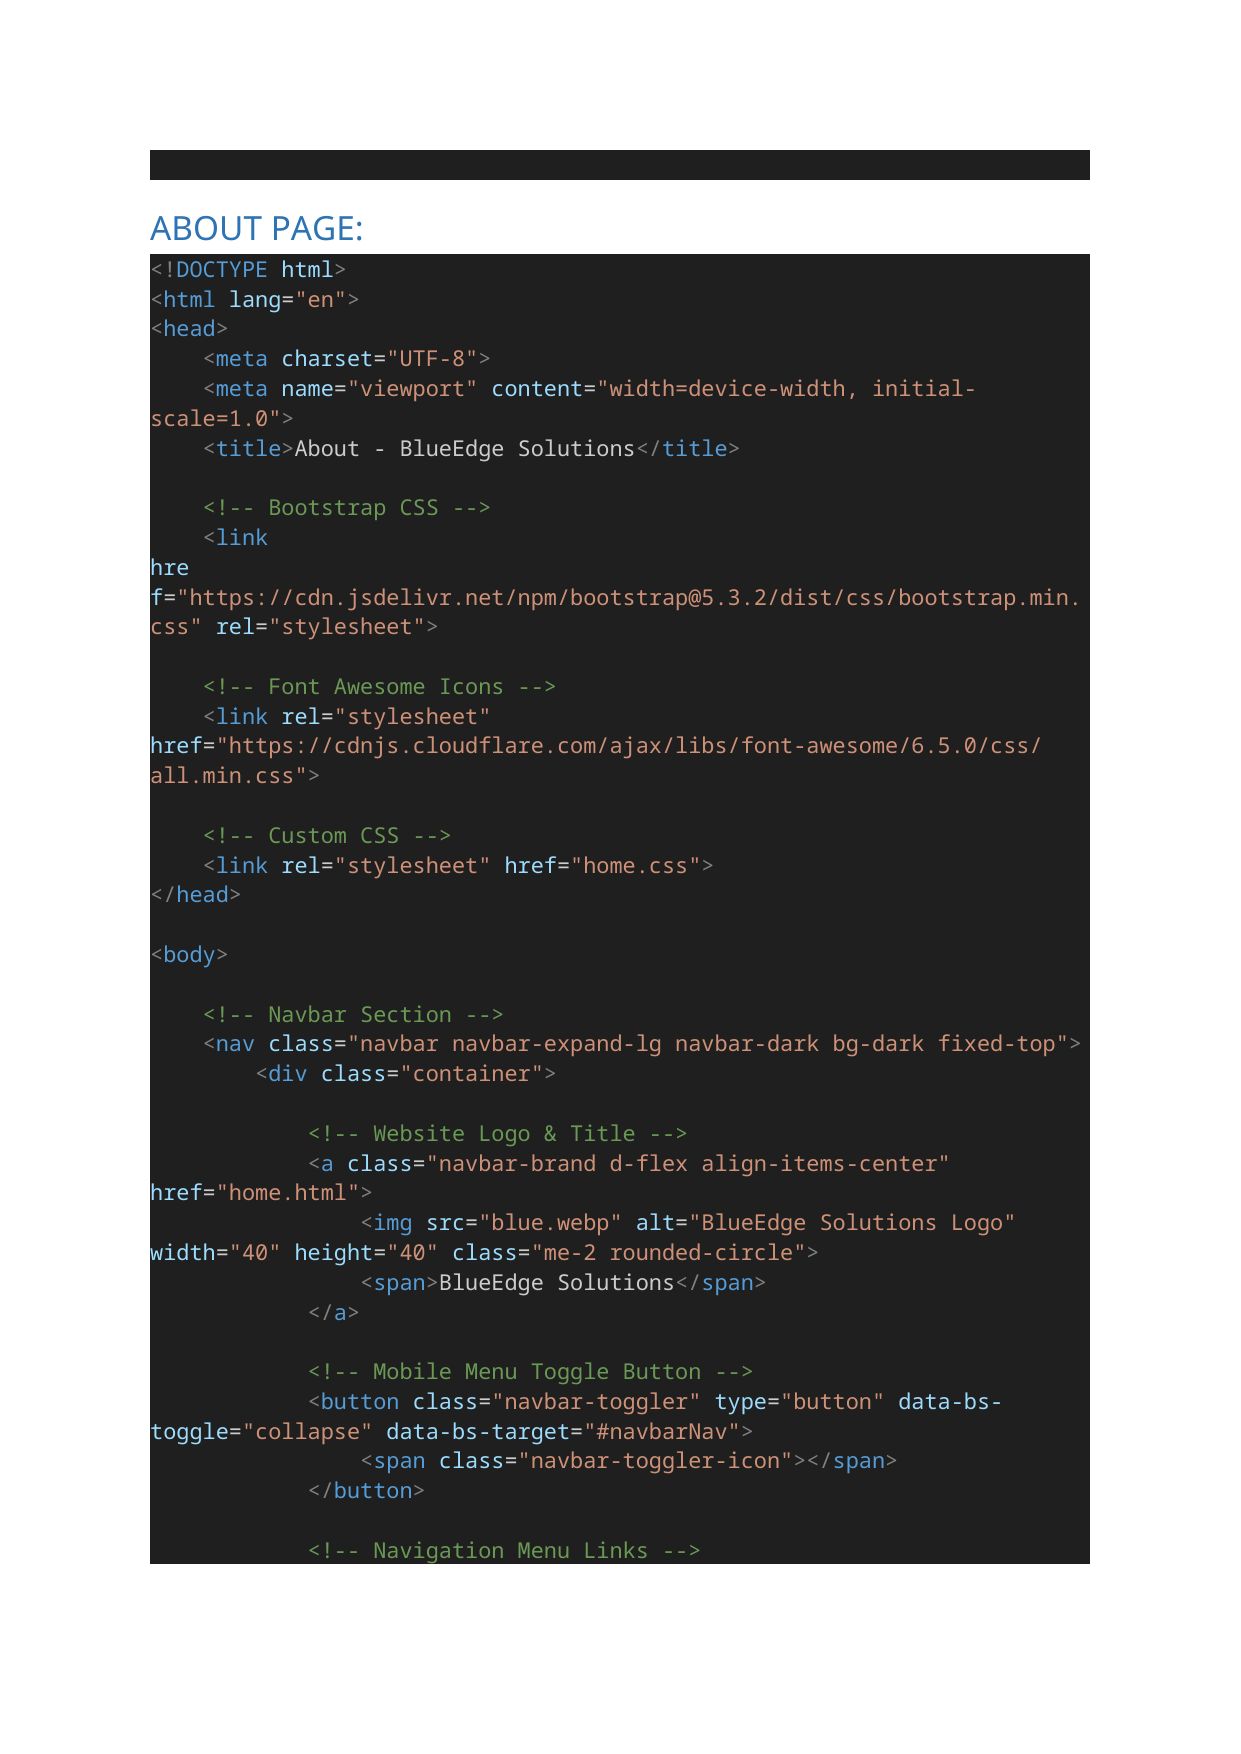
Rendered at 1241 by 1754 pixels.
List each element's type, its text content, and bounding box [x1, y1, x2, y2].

text </a> [150, 1296, 1090, 1326]
text <title>About - BlueEdge Solutions</title> [150, 432, 1090, 462]
text <!-- Website Logo & Title --> [150, 1118, 1090, 1147]
text <head> [150, 313, 1090, 343]
text <nav class="navbar navbar-expand-lg navbar-dark bg-dark fixed-top"> [150, 1028, 1090, 1058]
text <img src="blue.webp" alt="BlueEdge Solutions Logo" width="40" height="40" class="me-2 rounded-circle"> [150, 1207, 1090, 1267]
text </button> [150, 1475, 1090, 1505]
text <body> [150, 939, 1090, 969]
text <!-- Mobile Menu Toggle Button --> [150, 1356, 1090, 1386]
text <!-- Navigation Menu Links --> [150, 1535, 1090, 1564]
text <span>BlueEdge Solutions</span> [150, 1267, 1090, 1296]
text <button class="navbar-toggler" type="button" data-bs-toggle="collapse" data-bs-target="#navbarNav"> [150, 1386, 1090, 1445]
text <link rel="stylesheet" href="https://cdnjs.cloudflare.com/ajax/libs/font-awesome/6.5.0/css/all.min.css"> [150, 701, 1090, 790]
text <!-- Bootstrap CSS --> [150, 492, 1090, 522]
text <link href="https://cdn.jsdelivr.net/npm/bootstrap@5.3.2/dist/css/bootstrap.min.css" rel="stylesheet"> [150, 522, 1090, 641]
text <!-- Font Awesome Icons --> [150, 671, 1090, 701]
text <!DOCTYPE html> [150, 254, 1090, 283]
text <div class="container"> [150, 1058, 1090, 1088]
subtitle ABOUT PAGE: [150, 205, 1090, 250]
text <a class="navbar-brand d-flex align-items-center" href="home.html"> [150, 1147, 1090, 1207]
text <!-- Custom CSS --> [150, 820, 1090, 849]
text <span class="navbar-toggler-icon"></span> [150, 1445, 1090, 1475]
text <html lang="en"> [150, 283, 1090, 313]
text <meta name="viewport" content="width=device-width, initial-scale=1.0"> [150, 373, 1090, 432]
text <meta charset="UTF-8"> [150, 343, 1090, 373]
text <link rel="stylesheet" href="home.css"> [150, 849, 1090, 879]
text <!-- Navbar Section --> [150, 998, 1090, 1028]
text </head> [150, 879, 1090, 909]
